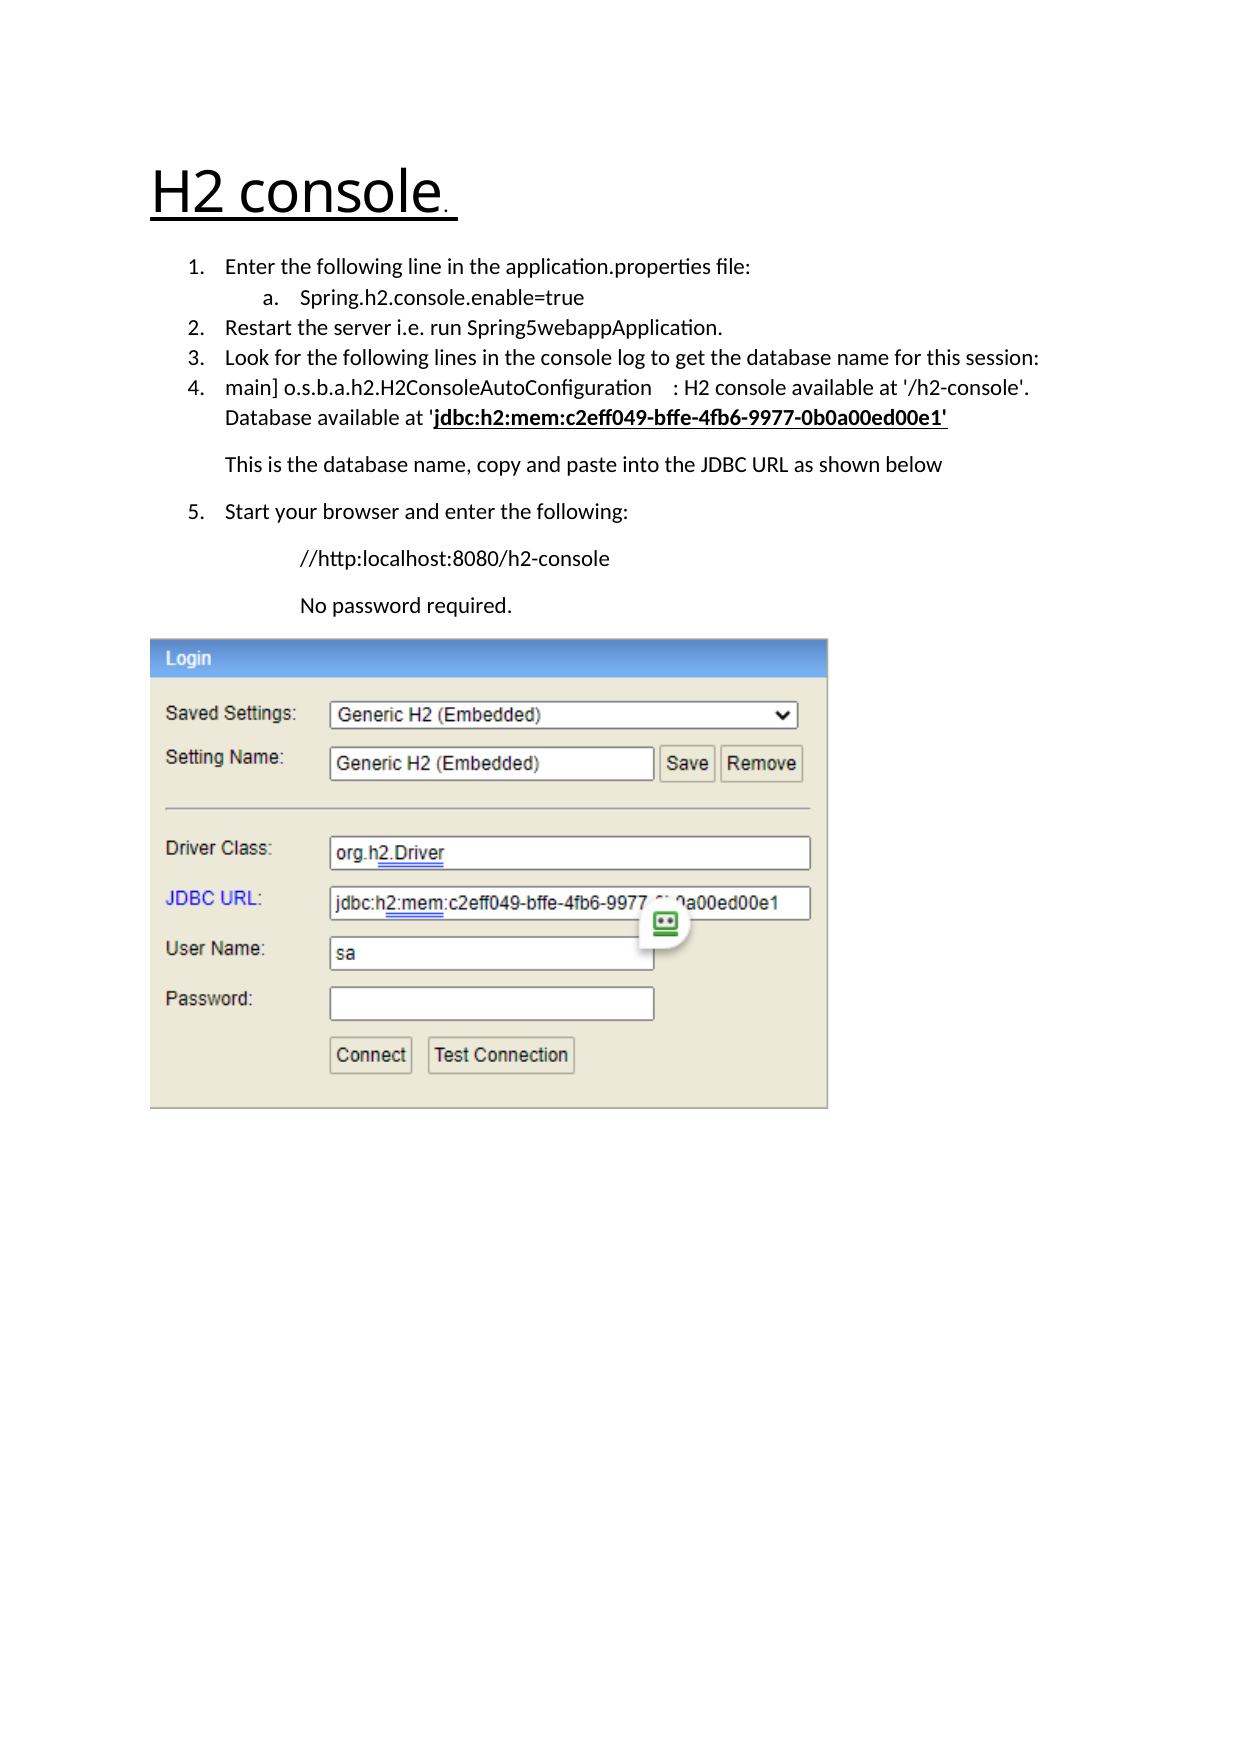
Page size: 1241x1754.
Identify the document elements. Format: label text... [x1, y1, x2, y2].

list Start your browser and enter the following: [187, 497, 1090, 525]
text No password required. [225, 591, 1090, 619]
text //http:localhost:8080/h2-console [225, 544, 1090, 572]
list Enter the following line in the application.properties file: [187, 252, 1090, 281]
list Look for the following lines in the console log to get the database name for this session: [187, 343, 1090, 371]
list Spring.h2.console.enable=true [262, 283, 1090, 311]
picture [150, 637, 830, 1109]
list Restart the server i.e. run Spring5webappApplication. [187, 313, 1090, 341]
text This is the database name, copy and paste into the JDBC URL as shown below [225, 450, 1090, 478]
list main] o.s.b.a.h2.H2ConsoleAutoConfiguration : H2 console available at '/h2-console'. Database available at 'jdbc:h2:mem:c2eff049-bffe-4fb6-9977-0b0a00ed00e1' [187, 373, 1090, 432]
text H2 console. [150, 150, 1090, 229]
